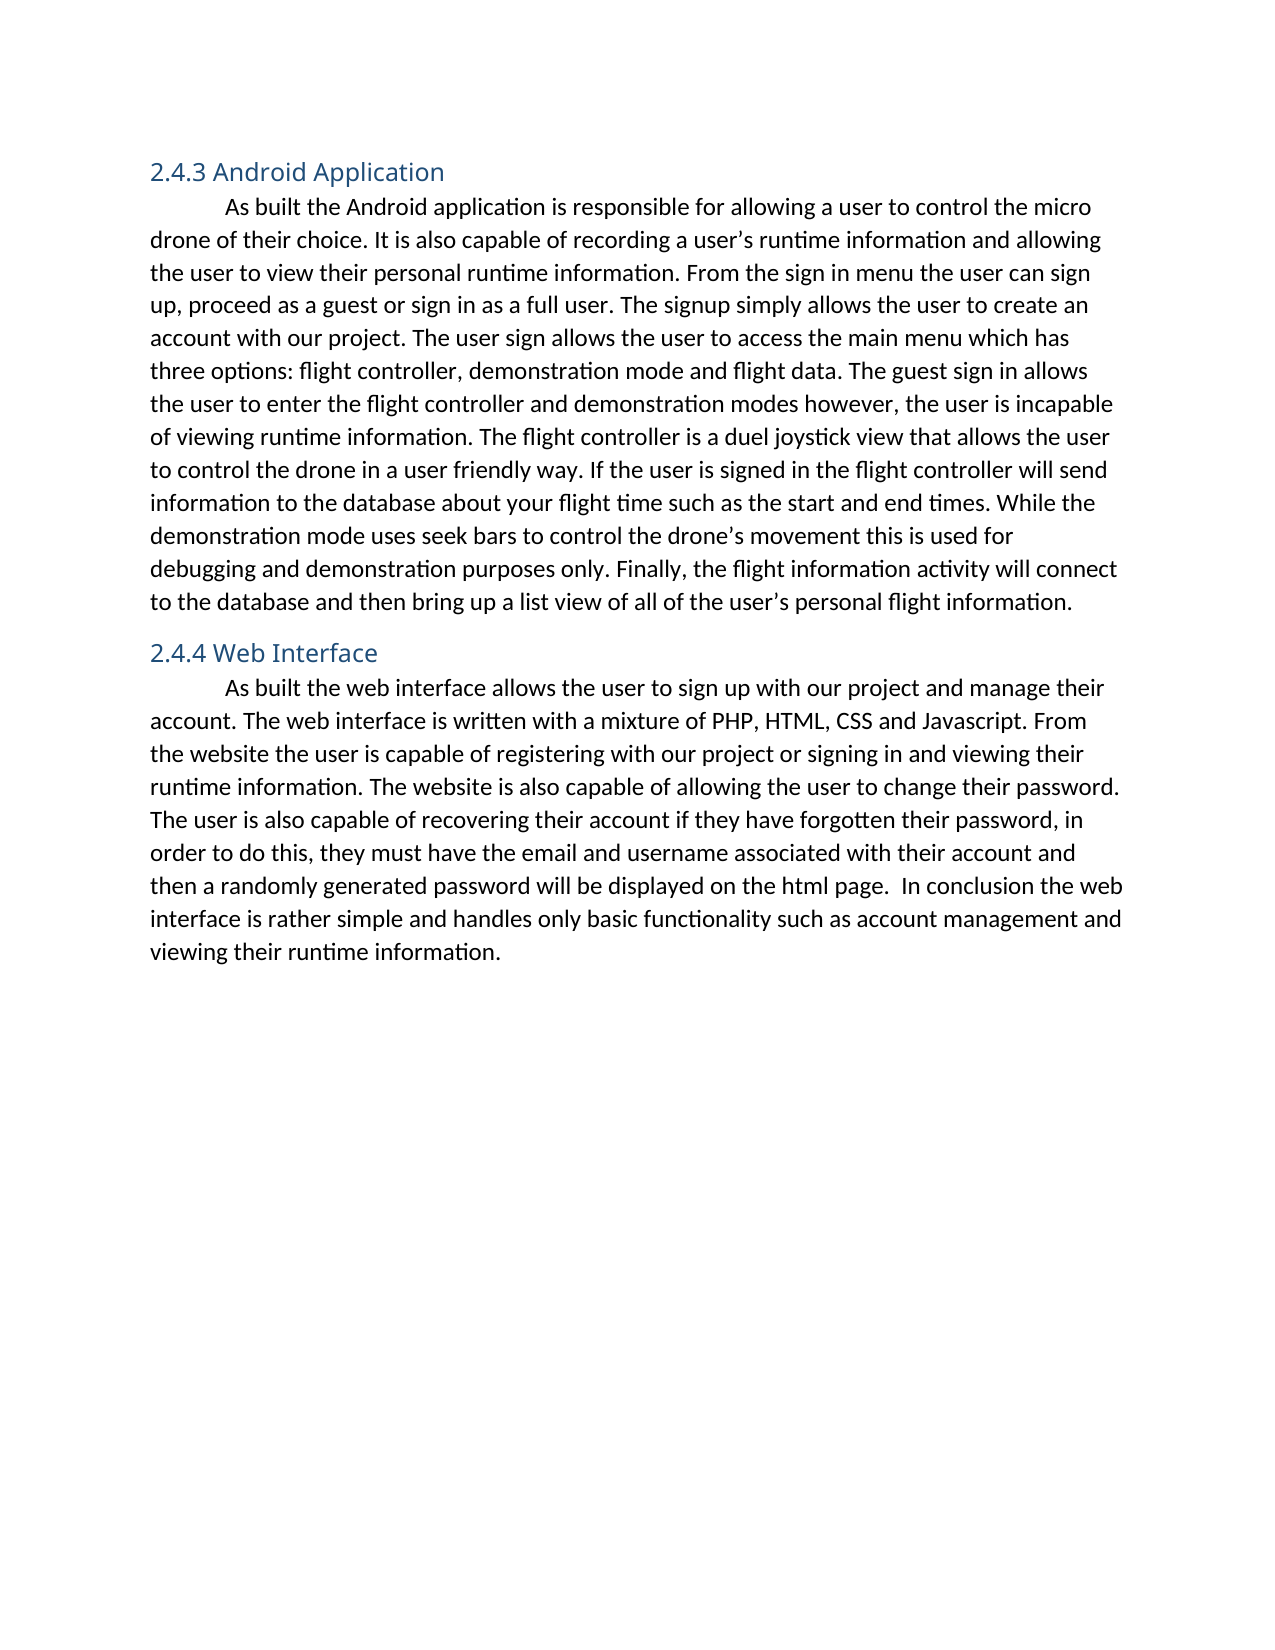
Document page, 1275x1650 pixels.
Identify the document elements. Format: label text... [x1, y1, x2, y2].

text As built the Android application is responsible for allowing a user to control the micro drone of their choice. It is also capable of recording a user’s runtime information and allowing the user to view their personal runtime information. From the sign in menu the user can sign up, proceed as a guest or sign in as a full user. The signup simply allows the user to create an account with our project. The user sign allows the user to access the main menu which has three options: flight controller, demonstration mode and flight data. The guest sign in allows the user to enter the flight controller and demonstration modes however, the user is incapable of viewing runtime information. The flight controller is a duel joystick view that allows the user to control the drone in a user friendly way. If the user is signed in the flight controller will send information to the database about your flight time such as the start and end times. While the demonstration mode uses seek bars to control the drone’s movement this is used for debugging and demonstration purposes only. Finally, the flight information activity will connect to the database and then bring up a list view of all of the user’s personal flight information. [150, 191, 1125, 616]
text As built the web interface allows the user to sign up with our project and manage their account. The web interface is written with a mixture of PHP, HTML, CSS and Javascript. From the website the user is capable of registering with our project or signing in and viewing their runtime information. The website is also capable of allowing the user to change their password. The user is also capable of recovering their account if they have forgotten their password, in order to do this, they must have the email and username associated with their account and then a randomly generated password will be displayed on the html page. In conclusion the web interface is rather simple and handles only basic functionality such as account management and viewing their runtime information. [150, 672, 1125, 966]
subtitle 2.4.3 Android Application [150, 154, 1125, 188]
subtitle 2.4.4 Web Interface [150, 636, 1125, 669]
